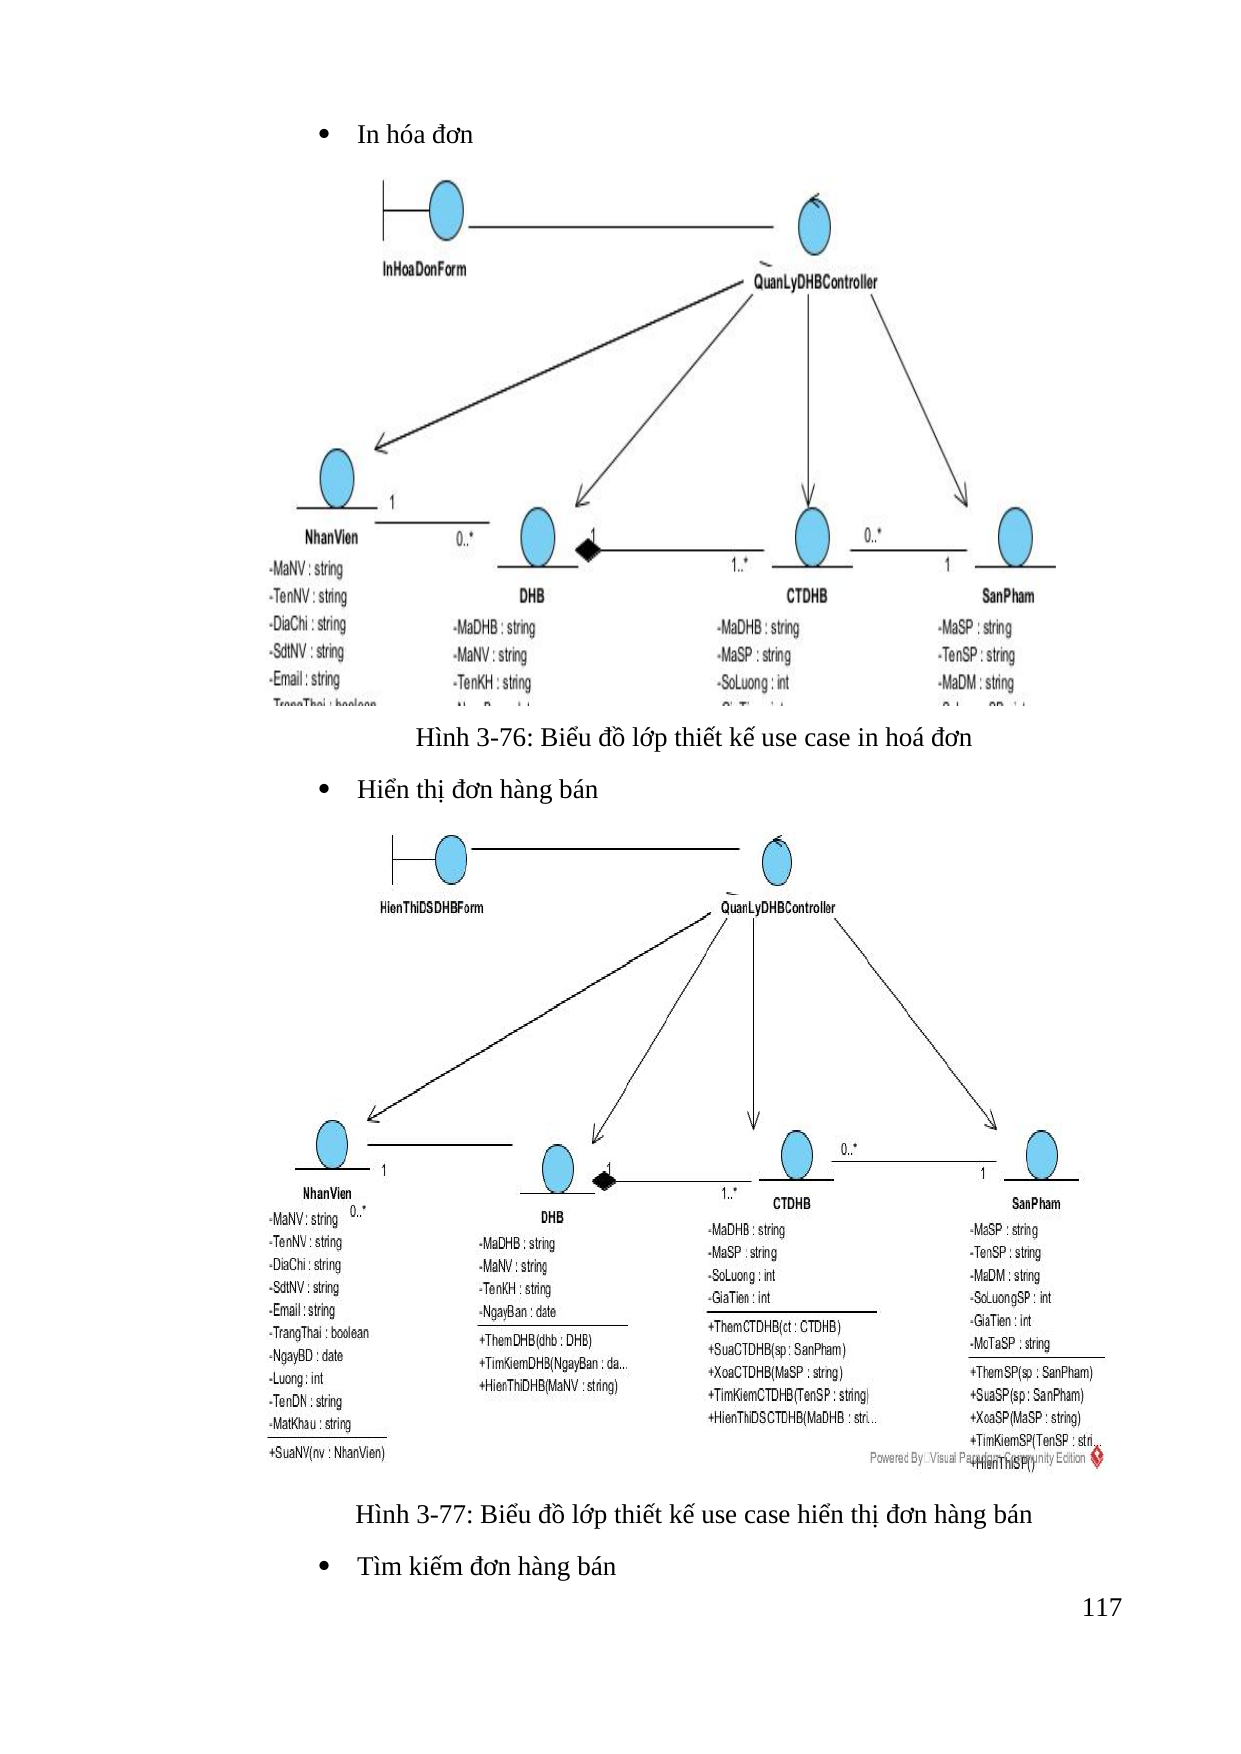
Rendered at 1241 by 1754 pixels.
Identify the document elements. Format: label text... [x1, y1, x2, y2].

text Hình 3-51: Biểu đồ lớp thiết kế use case in hoá đơn [207, 721, 1122, 752]
list In hóa đơn [319, 118, 1122, 149]
text Hình 3-52: Biểu đồ lớp thiết kế use case hiển thị đơn hàng bán [207, 1498, 1122, 1529]
list Hiển thị đơn hàng bán [319, 773, 1122, 804]
list Tìm kiếm đơn hàng bán [319, 1550, 1122, 1581]
picture [265, 832, 1108, 1483]
picture [265, 177, 1098, 706]
